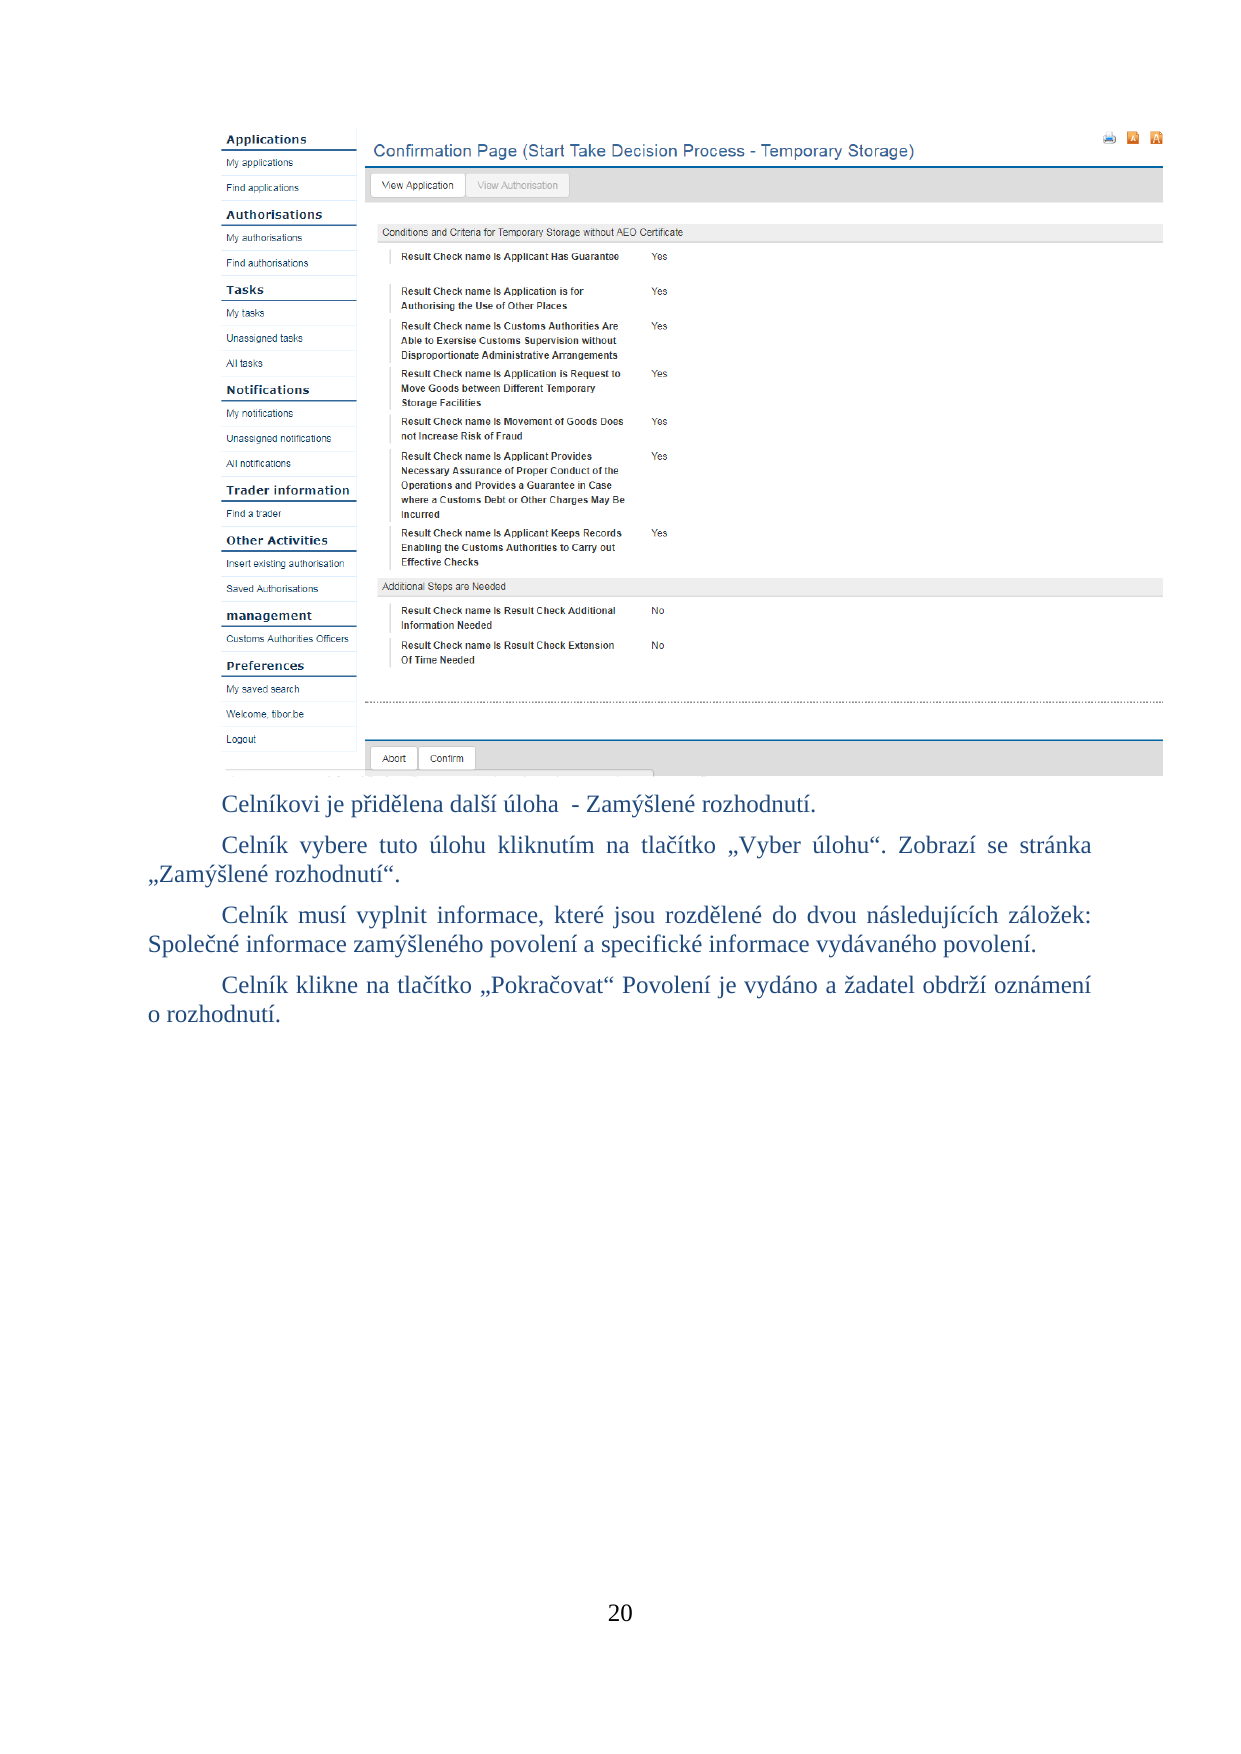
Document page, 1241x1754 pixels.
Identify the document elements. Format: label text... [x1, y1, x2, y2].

text Celník musí vyplnit informace, které jsou rozdělené do dvou následujících záložek: Společné informace zamýšleného povolení a specifické informace vydávaného povolení. [148, 901, 1093, 958]
picture [221, 127, 1167, 777]
text Celník vybere tuto úlohu kliknutím na tlačítko „Vyber úlohu“. Zobrazí se stránka „Zamýšlené rozhodnutí“. [148, 831, 1093, 888]
text Celníkovi je přidělena další úloha - Zamýšlené rozhodnutí. [148, 789, 1093, 818]
text Celník klikne na tlačítko „Pokračovat“ Povolení je vydáno a žadatel obdrží oznámení o rozhodnutí. [148, 971, 1093, 1028]
